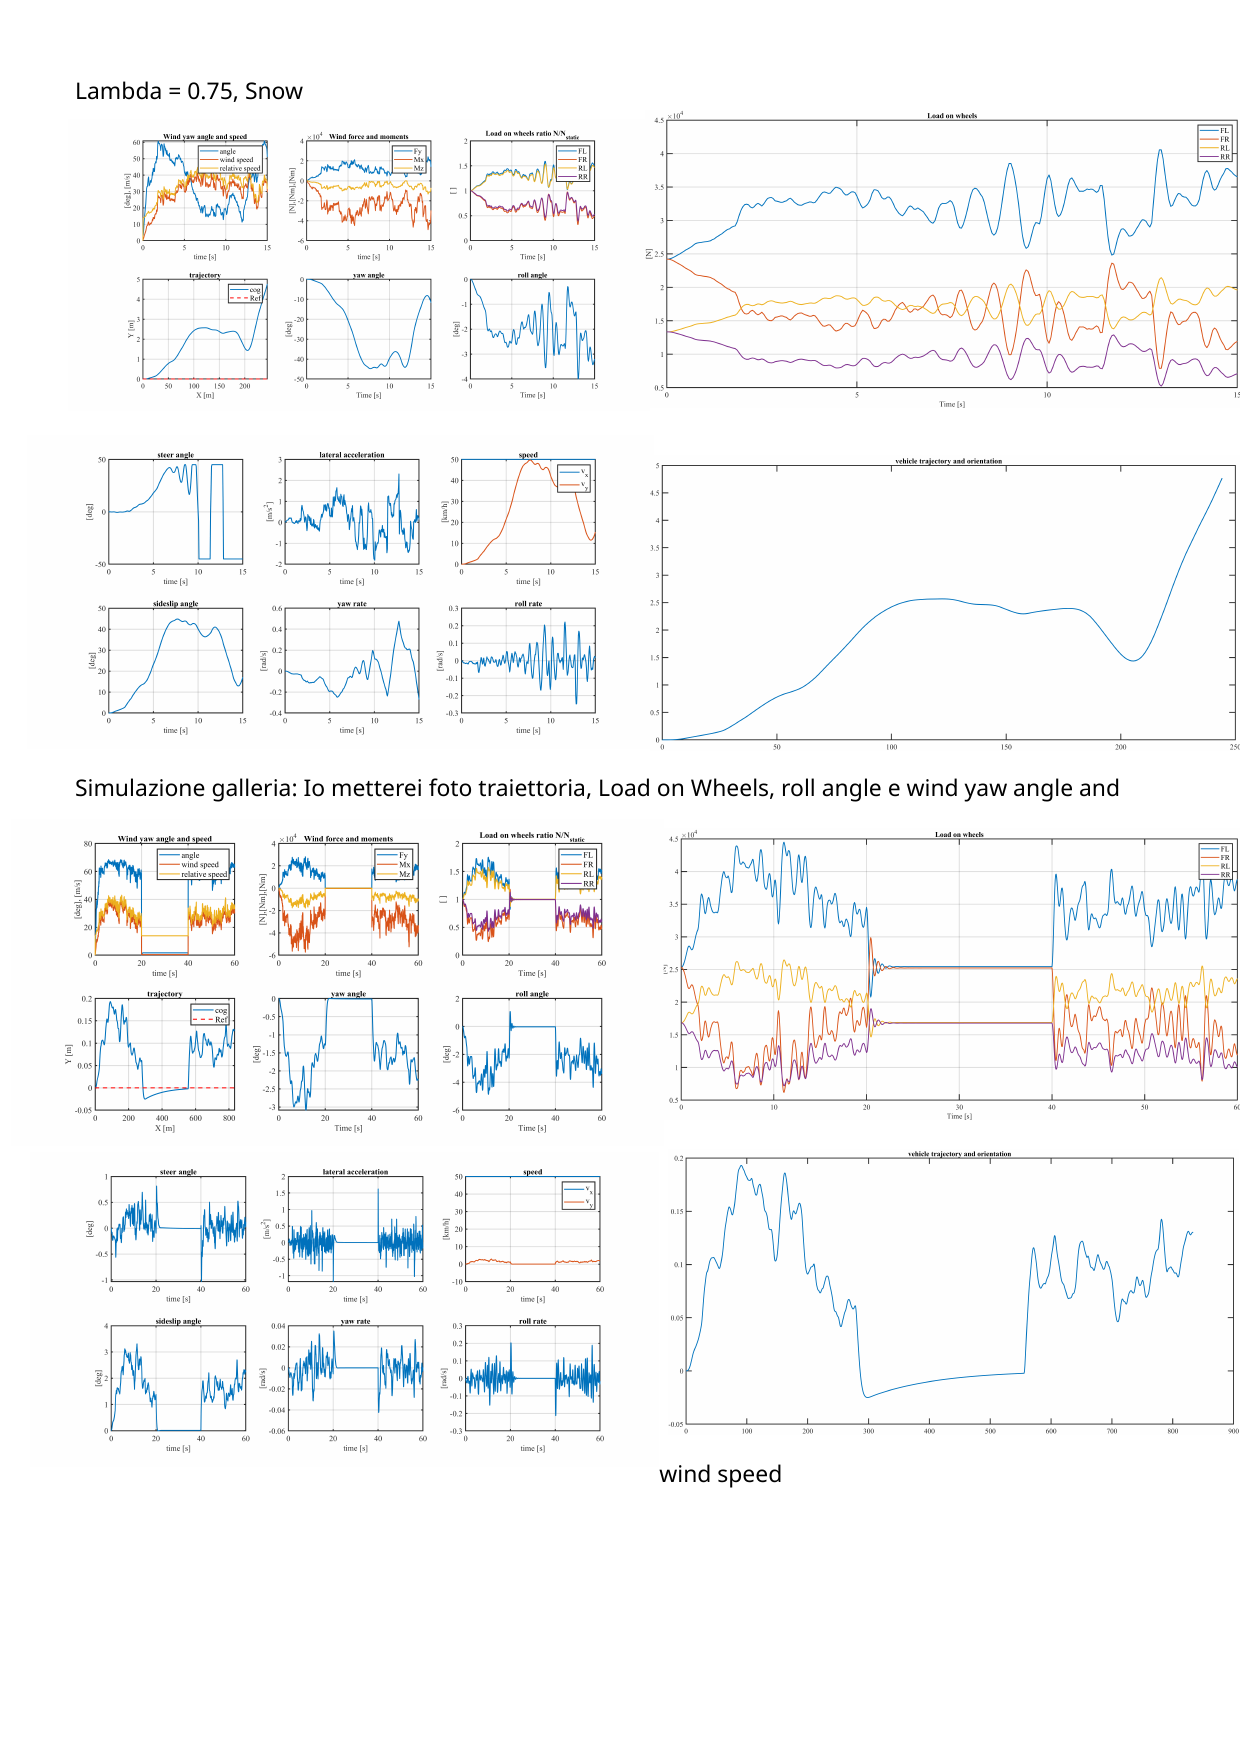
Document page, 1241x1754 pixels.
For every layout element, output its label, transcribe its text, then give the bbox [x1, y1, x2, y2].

text Lambda = 0.75, Snow [75, 75, 1165, 106]
picture [27, 435, 1240, 751]
picture [668, 1149, 1239, 1435]
picture [10, 819, 1240, 1146]
picture [67, 110, 1240, 411]
text Simulazione galleria: Io metterei foto traiettoria, Load on Wheels, roll angle e wind yaw angle and wind speed [75, 749, 1165, 828]
picture [29, 1152, 659, 1467]
